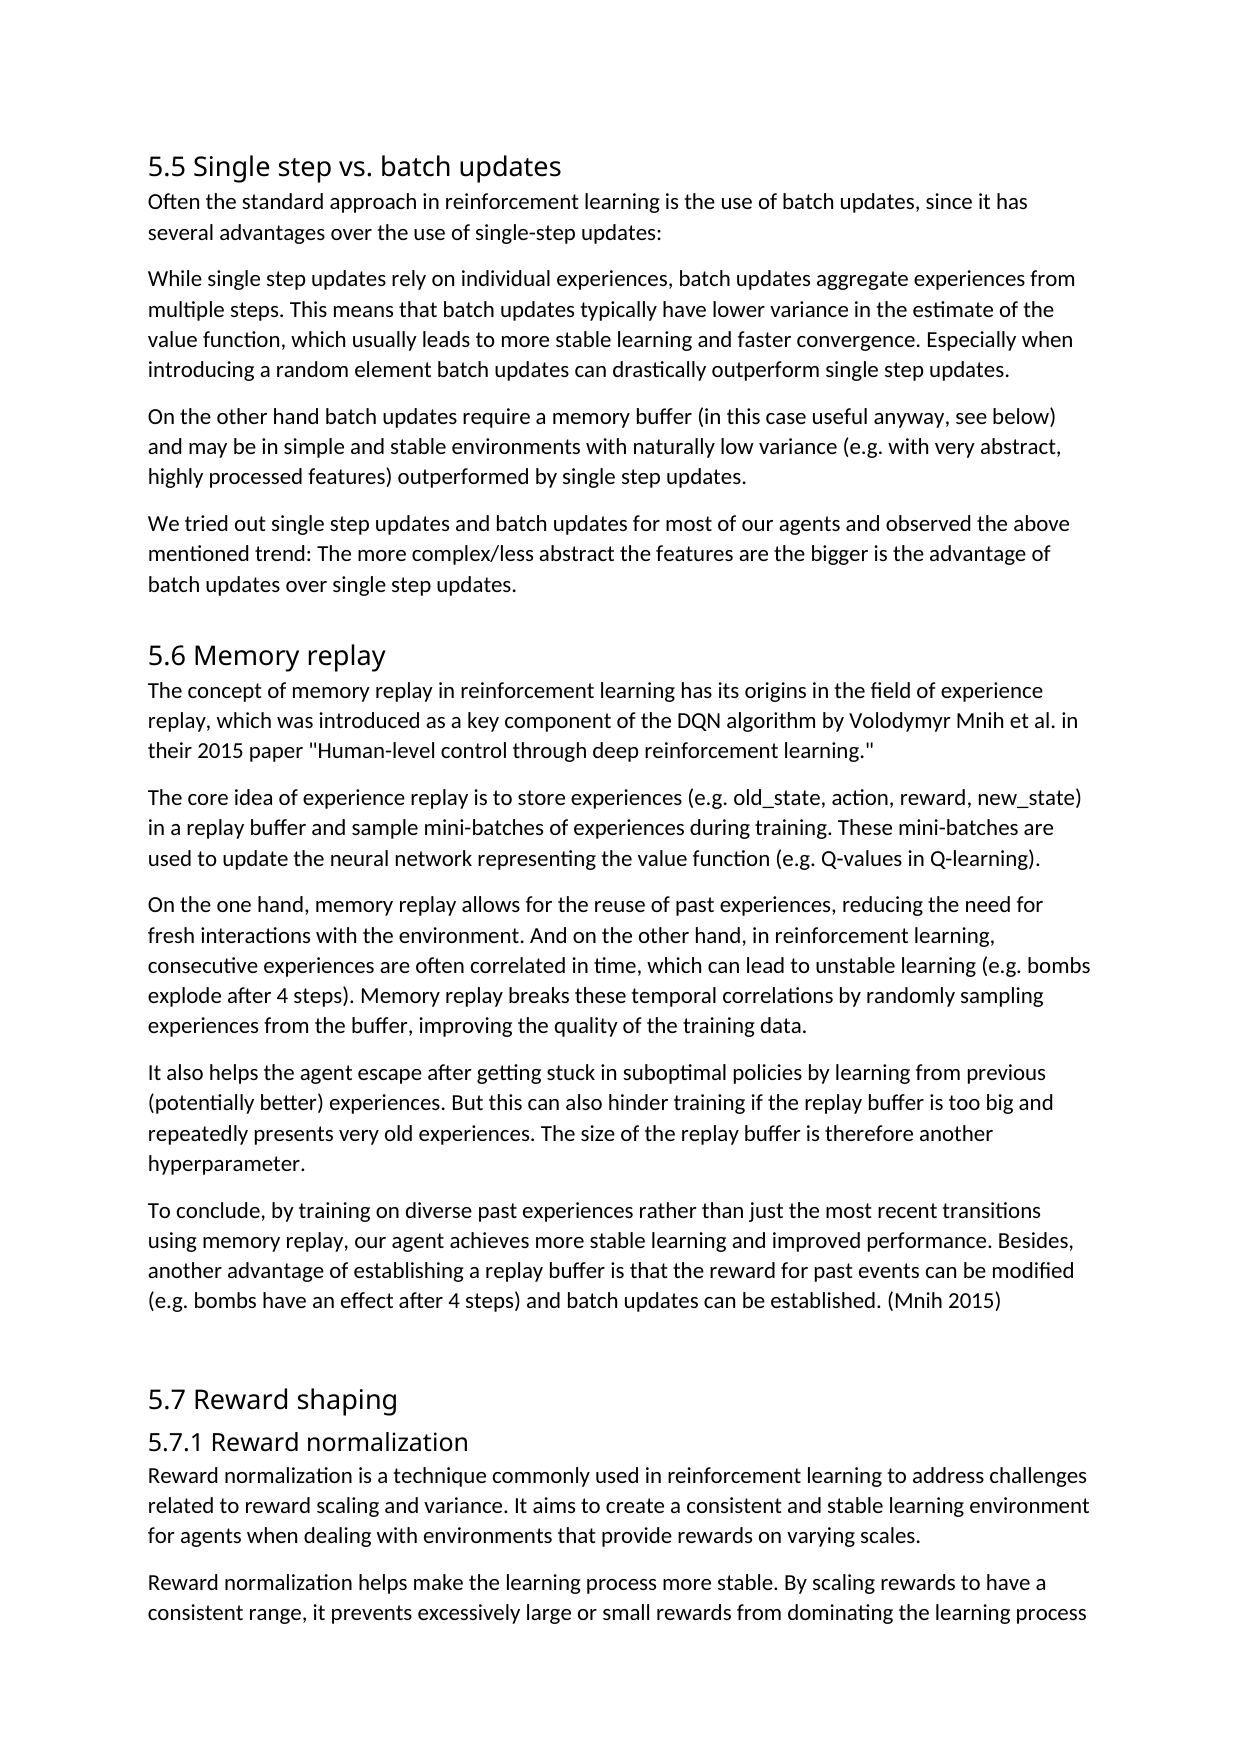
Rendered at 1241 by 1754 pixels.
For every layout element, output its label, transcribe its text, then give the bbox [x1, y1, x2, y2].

text Reward normalization is a technique commonly used in reinforcement learning to address challenges related to reward scaling and variance. It aims to create a consistent and stable learning environment for agents when dealing with environments that provide rewards on varying scales. [148, 1461, 1093, 1549]
subtitle 5.7 Reward shaping [148, 1380, 1093, 1417]
subtitle 5.7.1 Reward normalization [148, 1424, 1093, 1458]
text We tried out single step updates and batch updates for most of our agents and observed the above mentioned trend: The more complex/less abstract the features are the bigger is the advantage of batch updates over single step updates. [148, 509, 1093, 598]
subtitle 5.5 Single step vs. batch updates [148, 148, 1093, 184]
text It also helps the agent escape after getting stuck in suboptimal policies by learning from previous (potentially better) experiences. But this can also hinder training if the replay buffer is too big and repeatedly presents very old experiences. The size of the replay buffer is therefore another hyperparameter. [148, 1058, 1093, 1177]
text While single step updates rely on individual experiences, batch updates aggregate experiences from multiple steps. This means that batch updates typically have lower variance in the estimate of the value function, which usually leads to more stable learning and faster convergence. Especially when introducing a random element batch updates can drastically outperform single step updates. [148, 264, 1093, 383]
text On the one hand, memory replay allows for the reuse of past experiences, reducing the need for fresh interactions with the environment. And on the other hand, in reinforcement learning, consecutive experiences are often correlated in time, which can lead to unstable learning (e.g. bombs explode after 4 steps). Memory replay breaks these temporal correlations by randomly sampling experiences from the buffer, improving the quality of the training data. [148, 891, 1093, 1039]
text The core idea of experience replay is to store experiences (e.g. old_state, action, reward, new_state) in a replay buffer and sample mini-batches of experiences during training. These mini-batches are used to update the neural network representing the value function (e.g. Q-values in Q-learning). [148, 783, 1093, 872]
text Often the standard approach in reinforcement learning is the use of batch updates, since it has several advantages over the use of single-step updates: [148, 187, 1093, 246]
text On the other hand batch updates require a memory buffer (in this case useful anyway, see below) and may be in simple and stable environments with naturally low variance (e.g. with very abstract, highly processed features) outperformed by single step updates. [148, 402, 1093, 490]
text To conclude, by training on diverse past experiences rather than just the most recent transitions using memory replay, our agent achieves more stable learning and improved performance. Besides, another advantage of establishing a replay buffer is that the reward for past events can be modified (e.g. bombs have an effect after 4 steps) and batch updates can be established. (Mnih 2015) [148, 1196, 1093, 1314]
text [148, 1568, 1093, 1626]
text The concept of memory replay in reinforcement learning has its origins in the field of experience replay, which was introduced as a key component of the DQN algorithm by Volodymyr Mnih et al. in their 2015 paper "Human-level control through deep reinforcement learning." [148, 676, 1093, 764]
subtitle 5.6 Memory replay [148, 636, 1093, 673]
